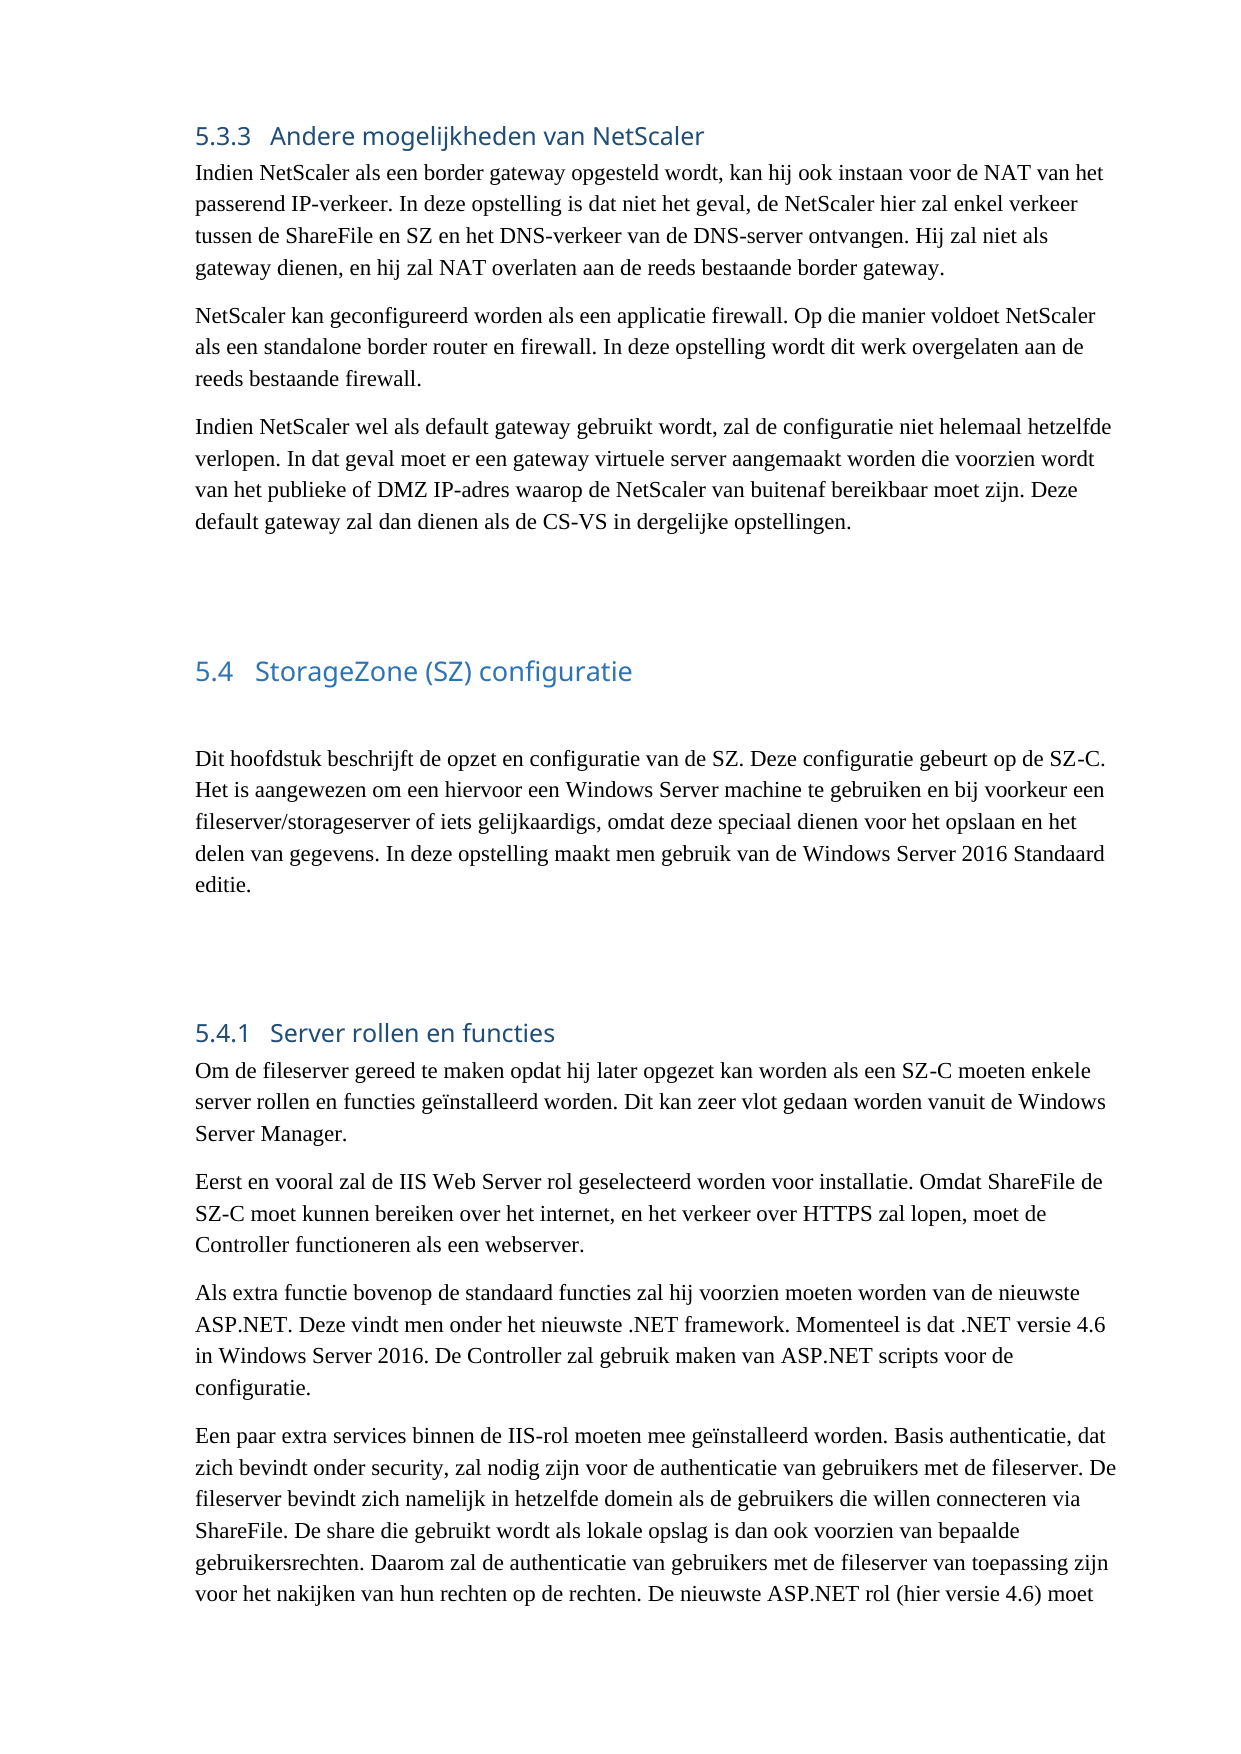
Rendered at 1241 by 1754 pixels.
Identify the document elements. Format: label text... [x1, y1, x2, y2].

subtitle Andere mogelijkheden van NetScaler [195, 118, 1122, 152]
text Dit hoofdstuk beschrijft de opzet en configuratie van de SZ. Deze configuratie gebeurt op de SZ-C. Het is aangewezen om een hiervoor een Windows Server machine te gebruiken en bij voorkeur een fileserver/storageserver of iets gelijkaardigs, omdat deze speciaal dienen voor het opslaan en het delen van gegevens. In deze opstelling maakt men gebruik van de Windows Server 2016 Standaard editie. [195, 745, 1122, 898]
text NetScaler kan geconfigureerd worden als een applicatie firewall. Op die manier voldoet NetScaler als een standalone border router en firewall. In deze opstelling wordt dit werk overgelaten aan de reeds bestaande firewall. [195, 302, 1122, 391]
text Als extra functie bovenop de standaard functies zal hij voorzien moeten worden van de nieuwste ASP.NET. Deze vindt men onder het nieuwste .NET framework. Momenteel is dat .NET versie 4.6 in Windows Server 2016. De Controller zal gebruik maken van ASP.NET scripts voor de configuratie. [195, 1279, 1122, 1401]
subtitle StorageZone (SZ) configuratie [195, 653, 1122, 689]
text Indien NetScaler wel als default gateway gebruikt wordt, zal de configuratie niet helemaal hetzelfde verlopen. In dat geval moet er een gateway virtuele server aangemaakt worden die voorzien wordt van het publieke of DMZ IP-adres waarop de NetScaler van buitenaf bereikbaar moet zijn. Deze default gateway zal dan dienen als de CS-VS in dergelijke opstellingen. [195, 413, 1122, 534]
text Indien NetScaler als een border gateway opgesteld wordt, kan hij ook instaan voor de NAT van het passerend IP-verkeer. In deze opstelling is dat niet het geval, de NetScaler hier zal enkel verkeer tussen de ShareFile en SZ en het DNS-verkeer van de DNS-server ontvangen. Hij zal niet als gateway dienen, en hij zal NAT overlaten aan de reeds bestaande border gateway. [195, 159, 1122, 280]
text Eerst en vooral zal de IIS Web Server rol geselecteerd worden voor installatie. Omdat ShareFile de SZ-C moet kunnen bereiken over het internet, en het verkeer over HTTPS zal lopen, moet de Controller functioneren als een webserver. [195, 1168, 1122, 1258]
text Om de fileserver gereed te maken opdat hij later opgezet kan worden als een SZ-C moeten enkele server rollen en functies geïnstalleerd worden. Dit kan zeer vlot gedaan worden vanuit de Windows Server Manager. [195, 1057, 1122, 1146]
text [195, 1422, 1122, 1607]
subtitle Server rollen en functies [195, 1016, 1122, 1050]
